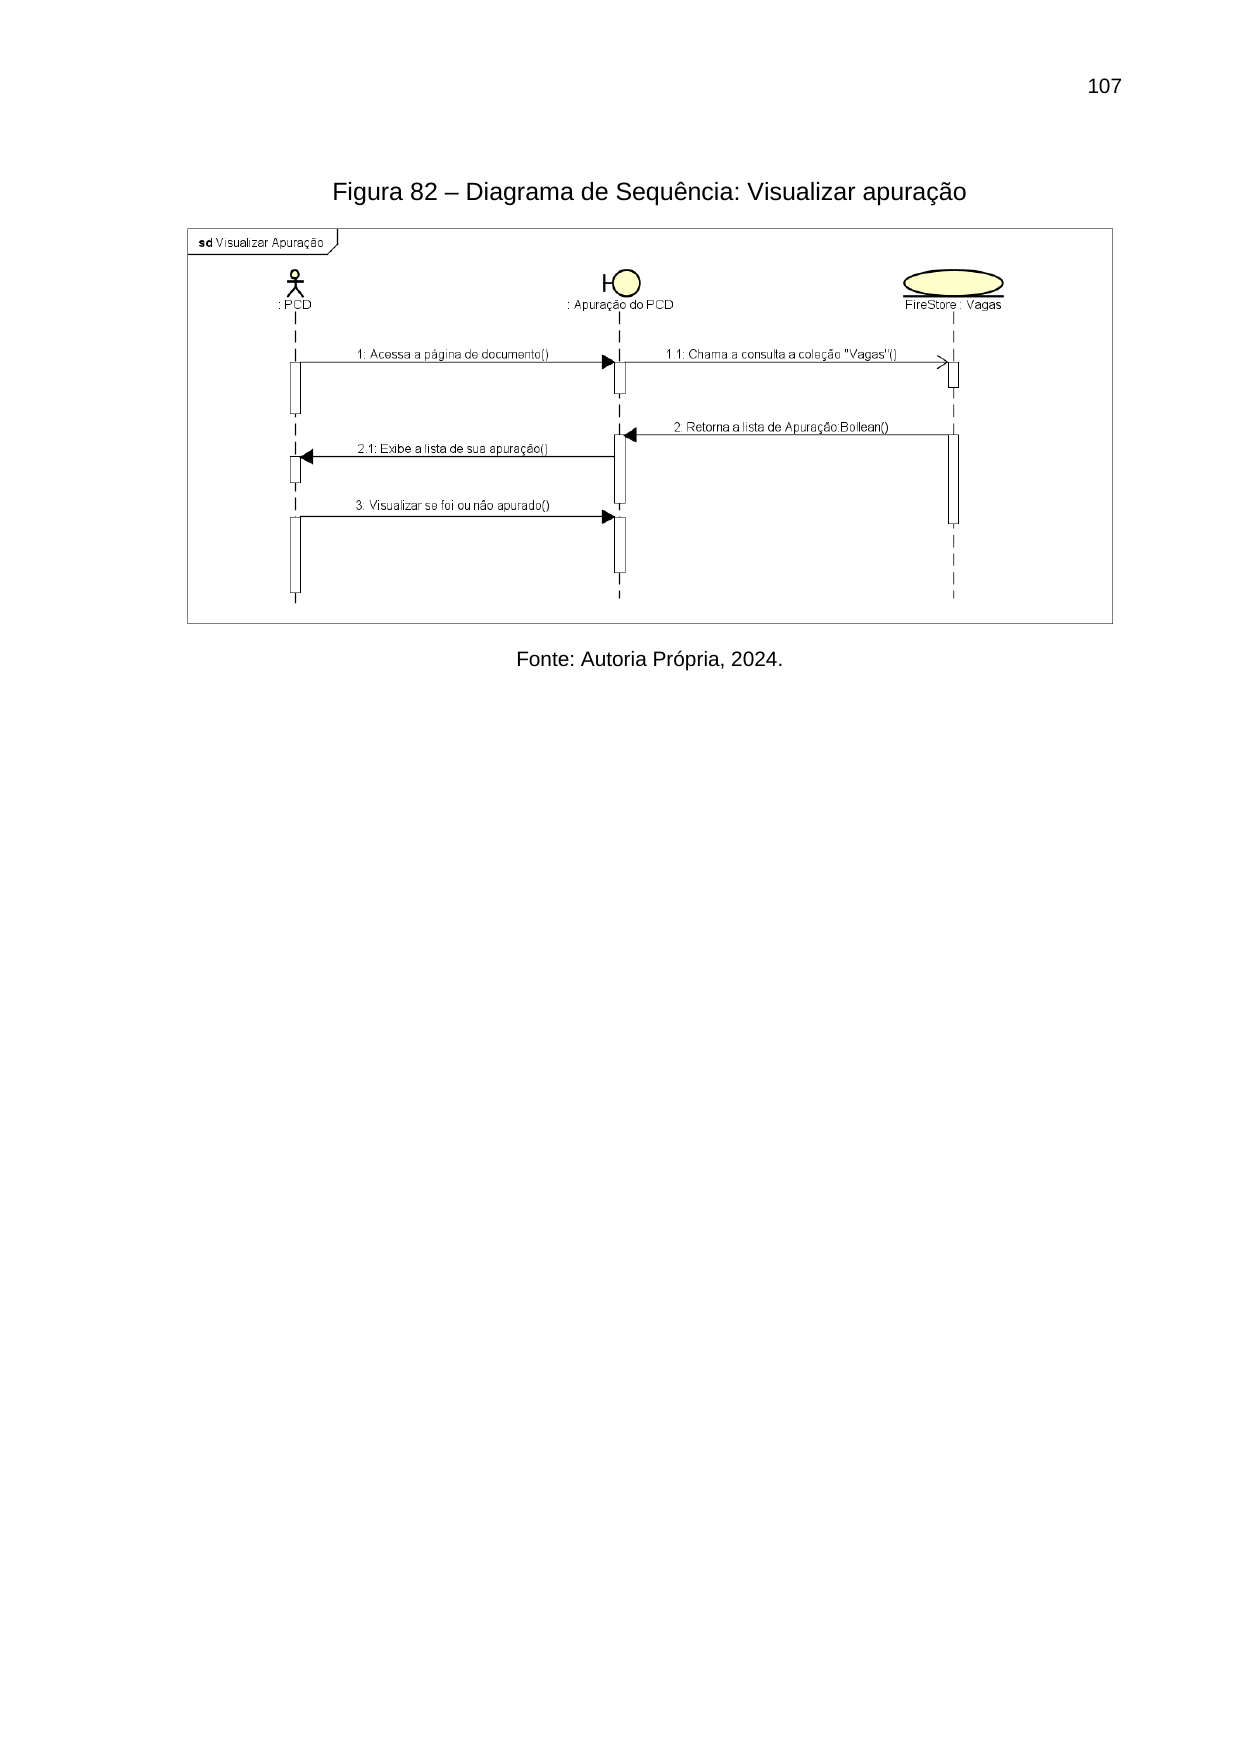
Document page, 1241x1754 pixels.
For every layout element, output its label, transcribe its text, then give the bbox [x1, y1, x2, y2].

text Figura 82 – Diagrama de Sequência: Visualizar apuração [177, 177, 1122, 206]
text Fonte: Autoria Própria, 2024. [177, 646, 1122, 670]
picture [177, 218, 1123, 634]
